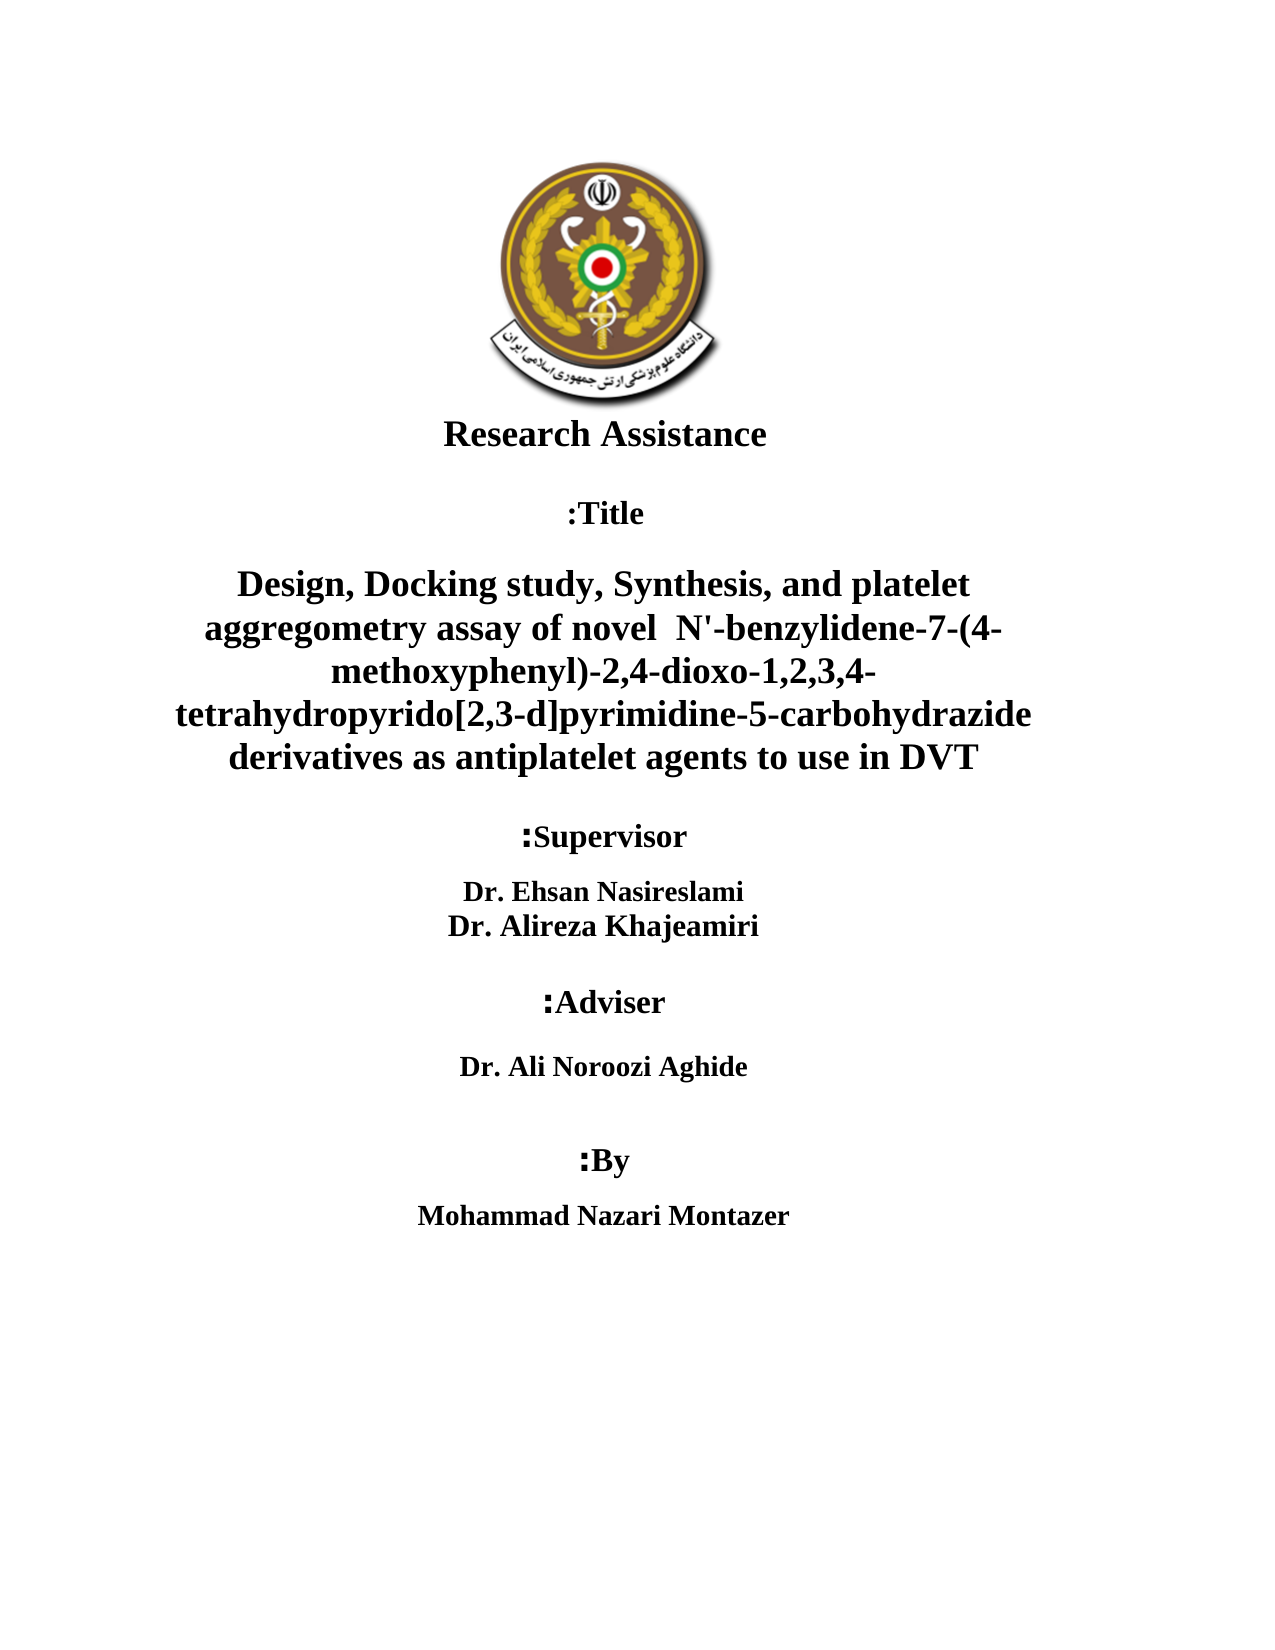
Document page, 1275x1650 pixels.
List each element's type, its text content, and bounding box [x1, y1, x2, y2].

picture [472, 147, 739, 412]
text Adviser: [166, 982, 1041, 1021]
text By: [166, 1140, 1041, 1179]
text Title: [148, 493, 1063, 531]
text Dr. Alireza Khajeamiri [166, 908, 1041, 943]
text Supervisor: [166, 816, 1041, 855]
text Mohammad Nazari Montazer [166, 1198, 1041, 1232]
text Research Assistance [148, 412, 1063, 455]
text Design, Docking study, Synthesis, and platelet aggregometry assay of novel N'-benzylidene-7-(4-methoxyphenyl)-2,4-dioxo-1,2,3,4-tetrahydropyrido[2,3-d]pyrimidine-5-carbohydrazide derivatives as antiplatelet agents to use in DVT [166, 562, 1041, 777]
text Dr. Ehsan Nasireslami [166, 874, 1041, 908]
text Dr. Ali Noroozi Aghide [166, 1049, 1041, 1082]
